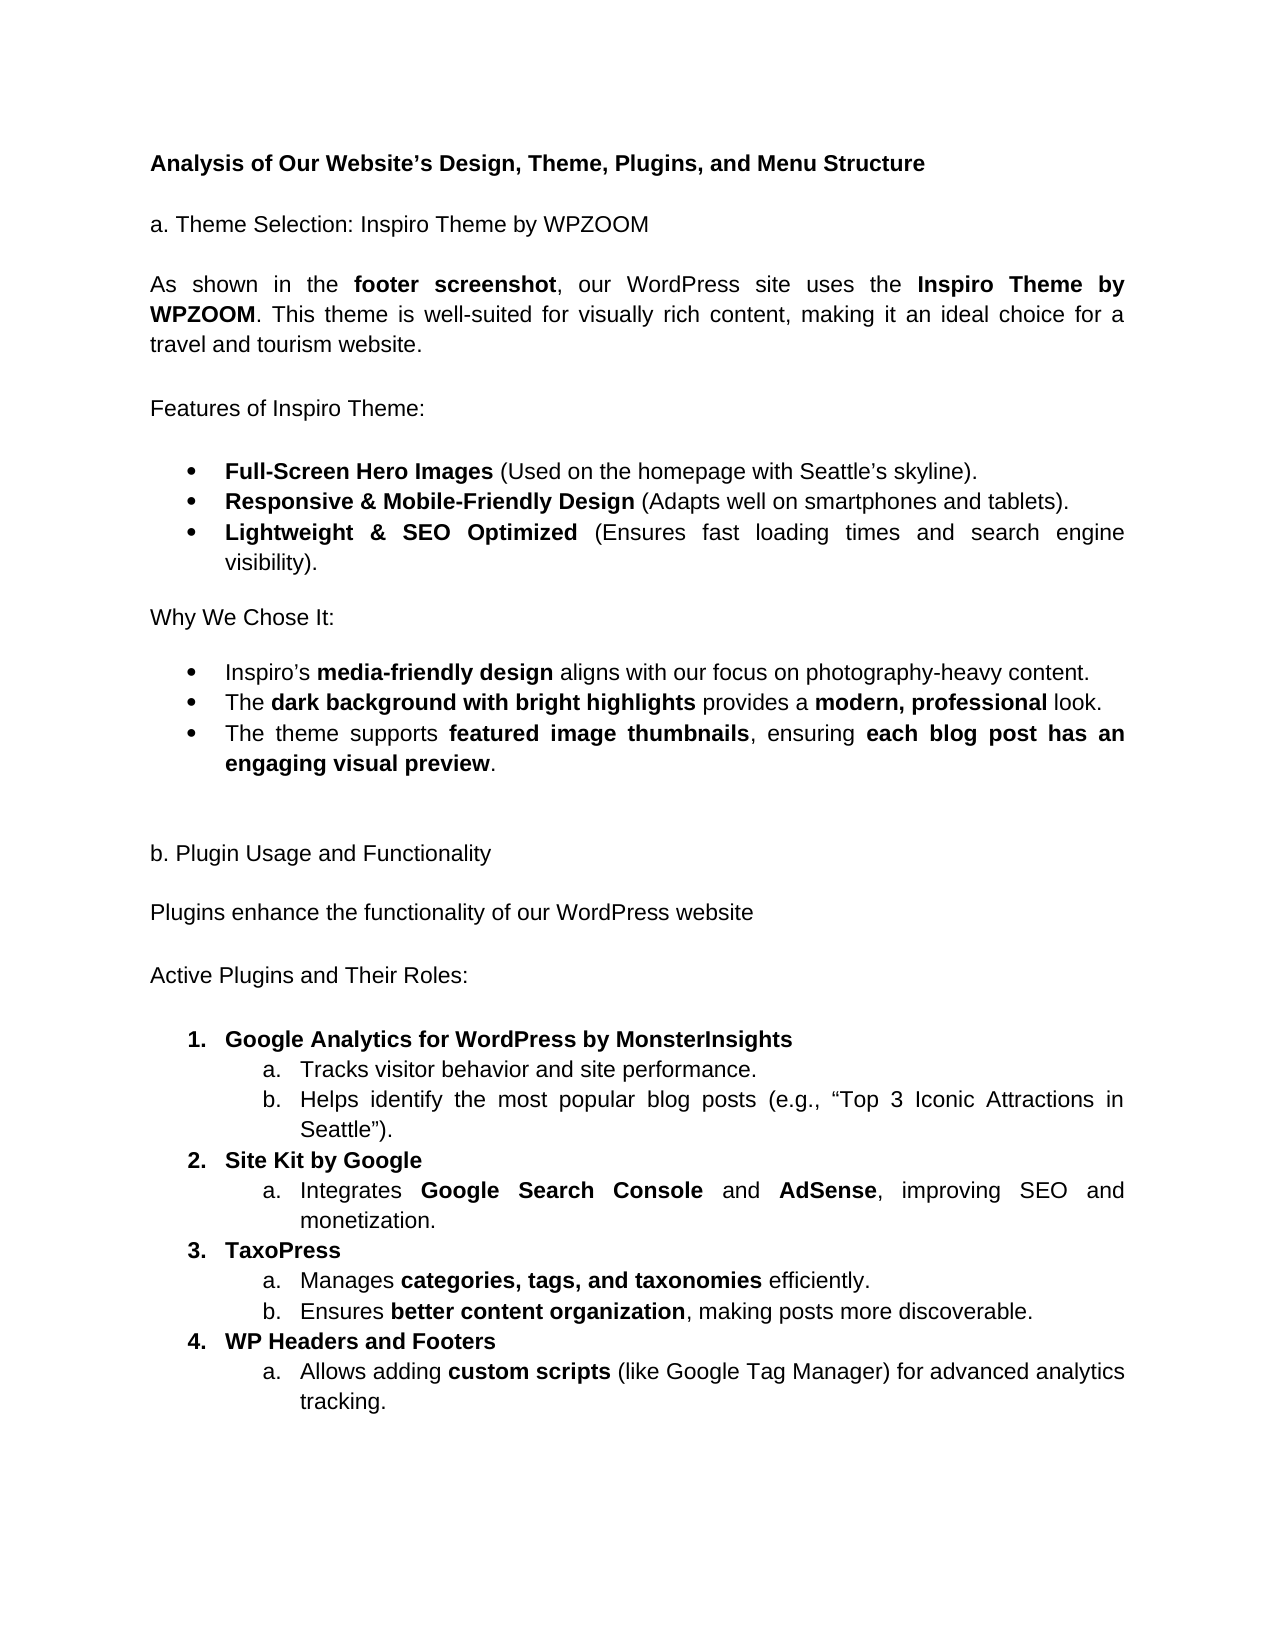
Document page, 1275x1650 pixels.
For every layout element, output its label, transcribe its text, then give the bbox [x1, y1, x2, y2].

text As shown in the footer screenshot, our WordPress site uses the Inspiro Theme by WPZOOM. This theme is well-suited for visually rich content, making it an ideal choice for a travel and tourism website. [150, 271, 1125, 358]
subtitle b. Plugin Usage and Functionality [150, 839, 1125, 866]
list Inspiro’s media-friendly design aligns with our focus on photography-heavy content. [187, 659, 1125, 686]
list The dark background with bright highlights provides a modern, professional look. [187, 689, 1125, 716]
list Tracks visitor behavior and site performance. [262, 1056, 1125, 1082]
list The theme supports featured image thumbnails, ensuring each blog post has an engaging visual preview. [187, 719, 1125, 776]
subtitle a. Theme Selection: Inspiro Theme by WPZOOM [150, 211, 1125, 238]
list TaxoPress [187, 1237, 1125, 1264]
list Full-Screen Hero Images (Used on the homepage with Seattle’s skyline). [187, 458, 1125, 484]
list Helps identify the most popular blog posts (e.g., “Top 3 Iconic Attractions in Seattle”). [262, 1086, 1125, 1143]
subtitle Analysis of Our Website’s Design, Theme, Plugins, and Menu Structure [150, 150, 1125, 176]
text Why We Chose It: [150, 604, 1125, 630]
list Site Kit by Google [187, 1147, 1125, 1173]
list Integrates Google Search Console and AdSense, improving SEO and monetization. [262, 1177, 1125, 1233]
list Lightweight & SEO Optimized (Ensures fast loading times and search engine visibility). [187, 518, 1125, 575]
list Responsive & Mobile-Friendly Design (Adapts well on smartphones and tablets). [187, 488, 1125, 515]
text Plugins enhance the functionality of our WordPress website [150, 899, 1125, 925]
list Manages categories, tags, and taxonomies efficiently. [262, 1267, 1125, 1294]
list Ensures better content organization, making posts more discoverable. [262, 1298, 1125, 1324]
list Google Analytics for WordPress by MonsterInsights [187, 1026, 1125, 1052]
list WP Headers and Footers [187, 1328, 1125, 1354]
list Allows adding custom scripts (like Google Tag Manager) for advanced analytics tracking. [262, 1358, 1125, 1415]
subtitle Features of Inspiro Theme: [150, 395, 1125, 421]
subtitle Active Plugins and Their Roles: [150, 962, 1125, 989]
